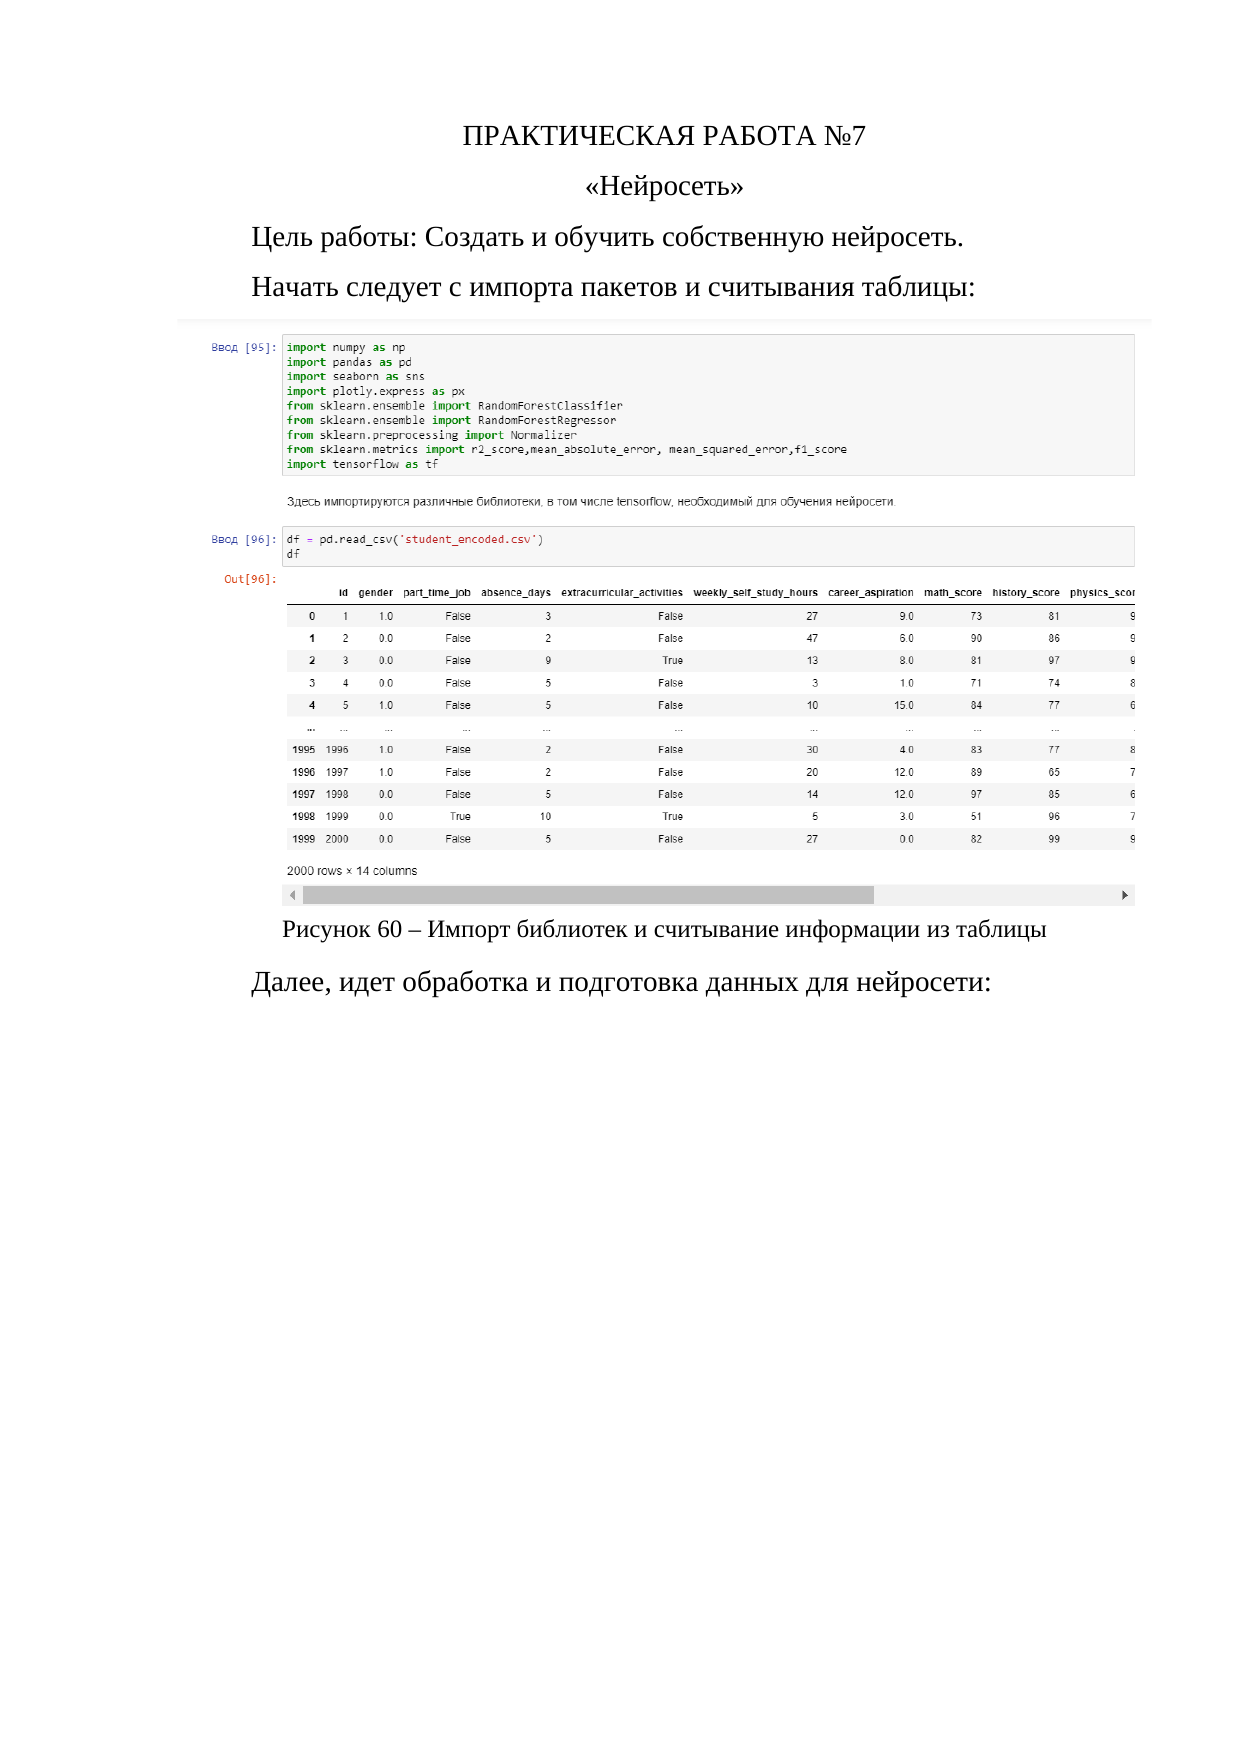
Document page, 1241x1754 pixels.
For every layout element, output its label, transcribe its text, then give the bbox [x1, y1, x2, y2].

text Цель работы: Создать и обучить собственную нейросеть. [177, 219, 1152, 252]
text «Нейросеть» [177, 168, 1152, 202]
text ПРАКТИЧЕСКАЯ РАБОТА №7 [177, 118, 1152, 152]
text Начать следует с импорта пакетов и считывания таблицы: [177, 269, 1152, 303]
text Далее, идет обработка и подготовка данных для нейросети: [177, 964, 1152, 998]
picture [177, 319, 1152, 915]
text Рисунок 60 – Импорт библиотек и считывание информации из таблицы [177, 915, 1152, 943]
